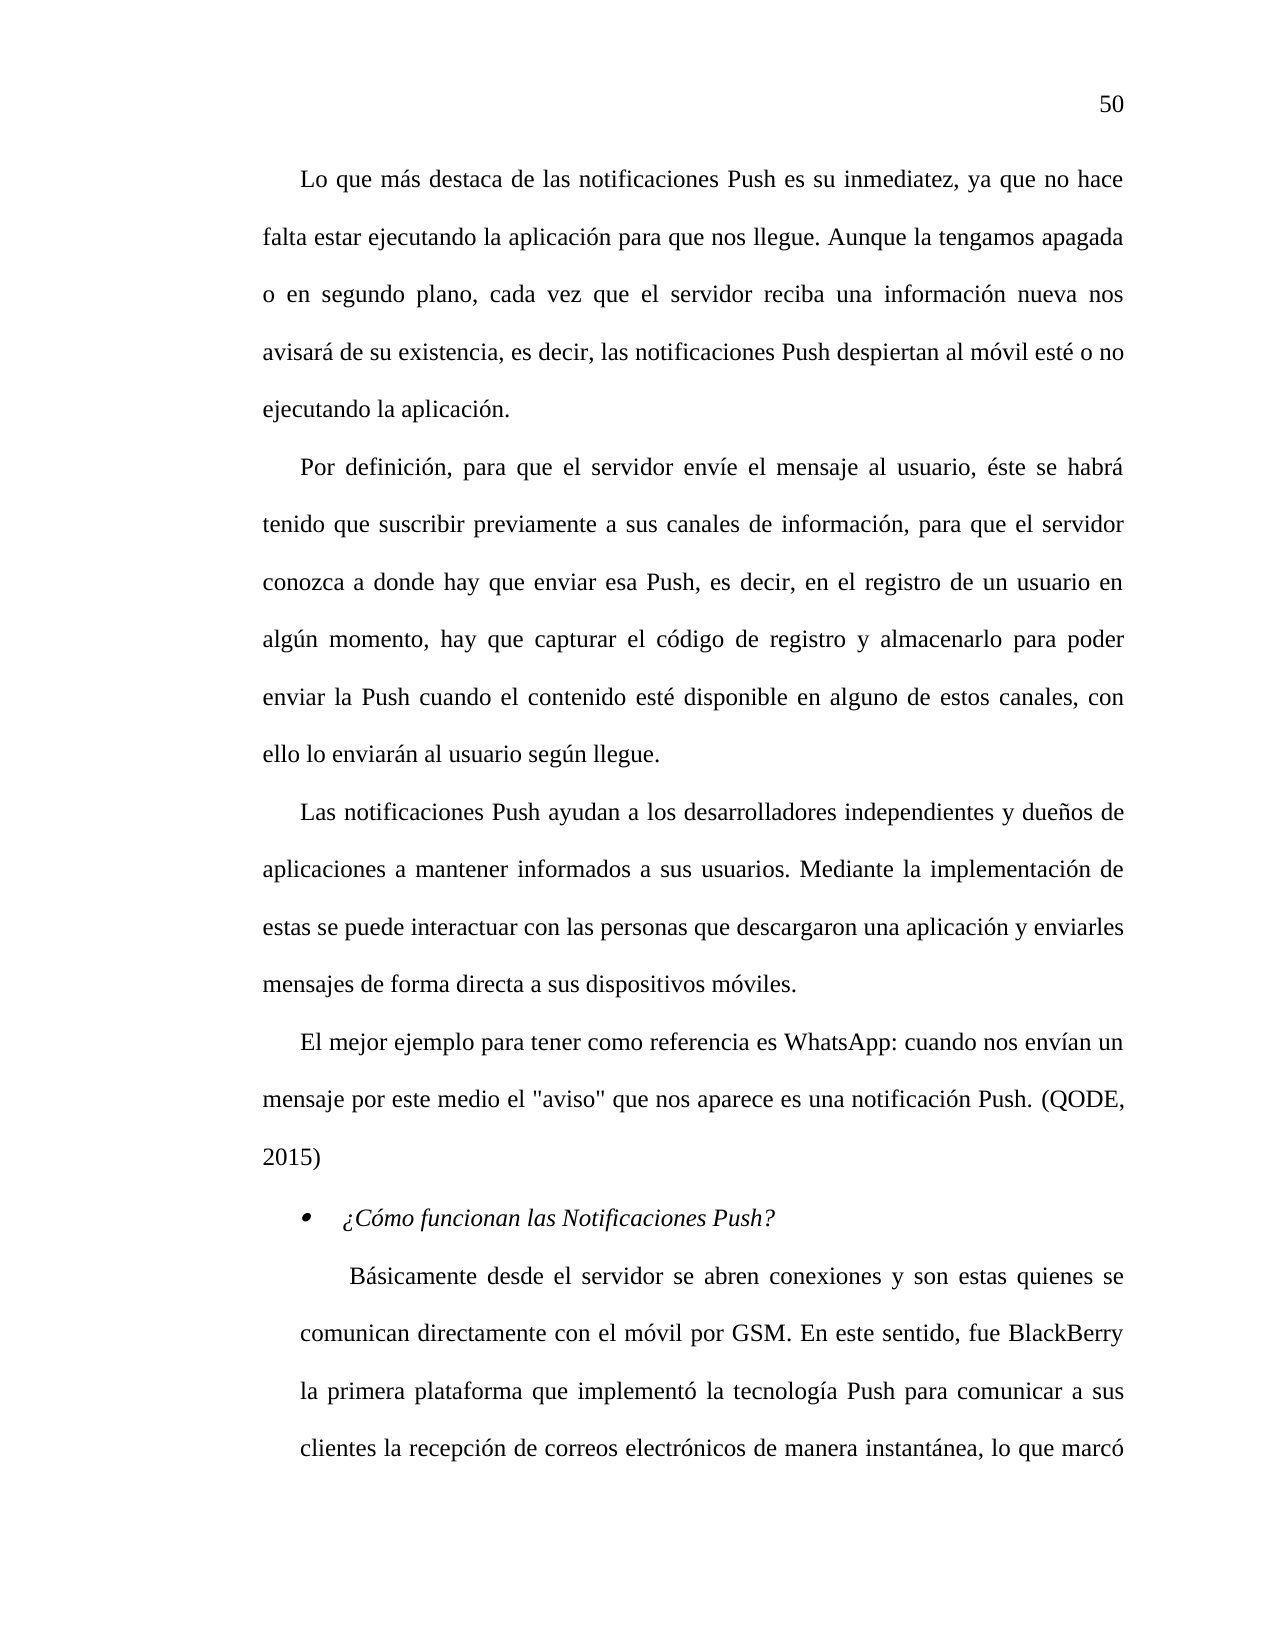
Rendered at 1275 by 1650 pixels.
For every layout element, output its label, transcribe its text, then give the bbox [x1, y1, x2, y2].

text El mejor ejemplo para tener como referencia es WhatsApp: cuando nos envían un mensaje por este medio el "aviso" que nos aparece es una notificación Push. [262, 1027, 1125, 1171]
text Lo que más destaca de las notificaciones Push es su inmediatez, ya que no hace falta estar ejecutando la aplicación para que nos llegue. Aunque la tengamos apagada o en segundo plano, cada vez que el servidor reciba una información nueva nos avisará de su existencia, es decir, las notificaciones Push despiertan al móvil esté o no ejecutando la aplicación. [262, 164, 1125, 423]
text Por definición, para que el servidor envíe el mensaje al usuario, éste se habrá tenido que suscribir previamente a sus canales de información, para que el servidor conozca a donde hay que enviar esa Push, es decir, en el registro de un usuario en algún momento, hay que capturar el código de registro y almacenarlo para poder enviar la Push cuando el contenido esté disponible en alguno de estos canales, con ello lo enviarán al usuario según llegue. [262, 452, 1125, 768]
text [300, 1261, 1125, 1462]
text ¿Cómo funcionan las Notificaciones Push? [300, 1203, 1125, 1232]
text Las notificaciones Push ayudan a los desarrolladores independientes y dueños de aplicaciones a mantener informados a sus usuarios. Mediante la implementación de estas se puede interactuar con las personas que descargaron una aplicación y enviarles mensajes de forma directa a sus dispositivos móviles. [262, 797, 1125, 998]
